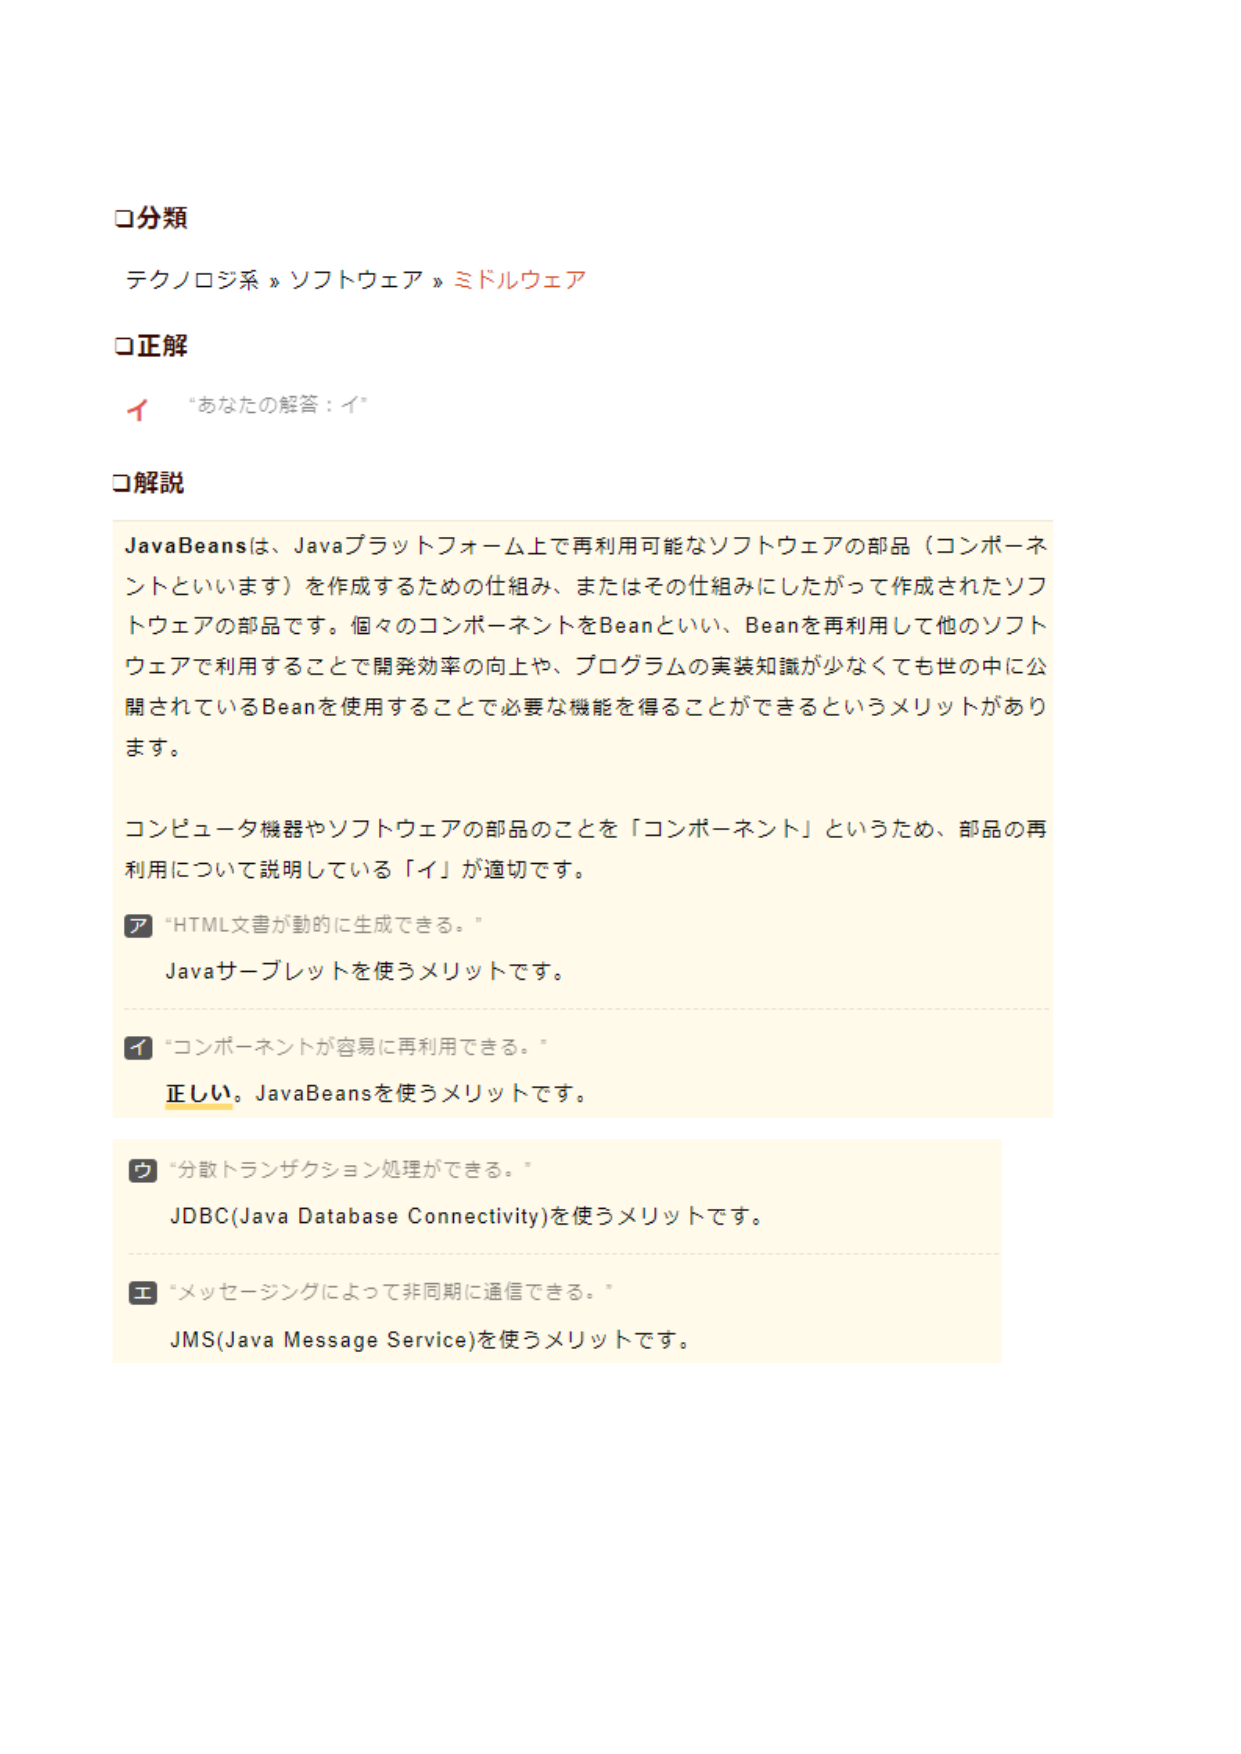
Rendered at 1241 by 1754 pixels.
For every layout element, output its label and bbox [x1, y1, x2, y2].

picture [112, 464, 1054, 1118]
picture [112, 202, 712, 445]
picture [112, 1139, 1002, 1363]
